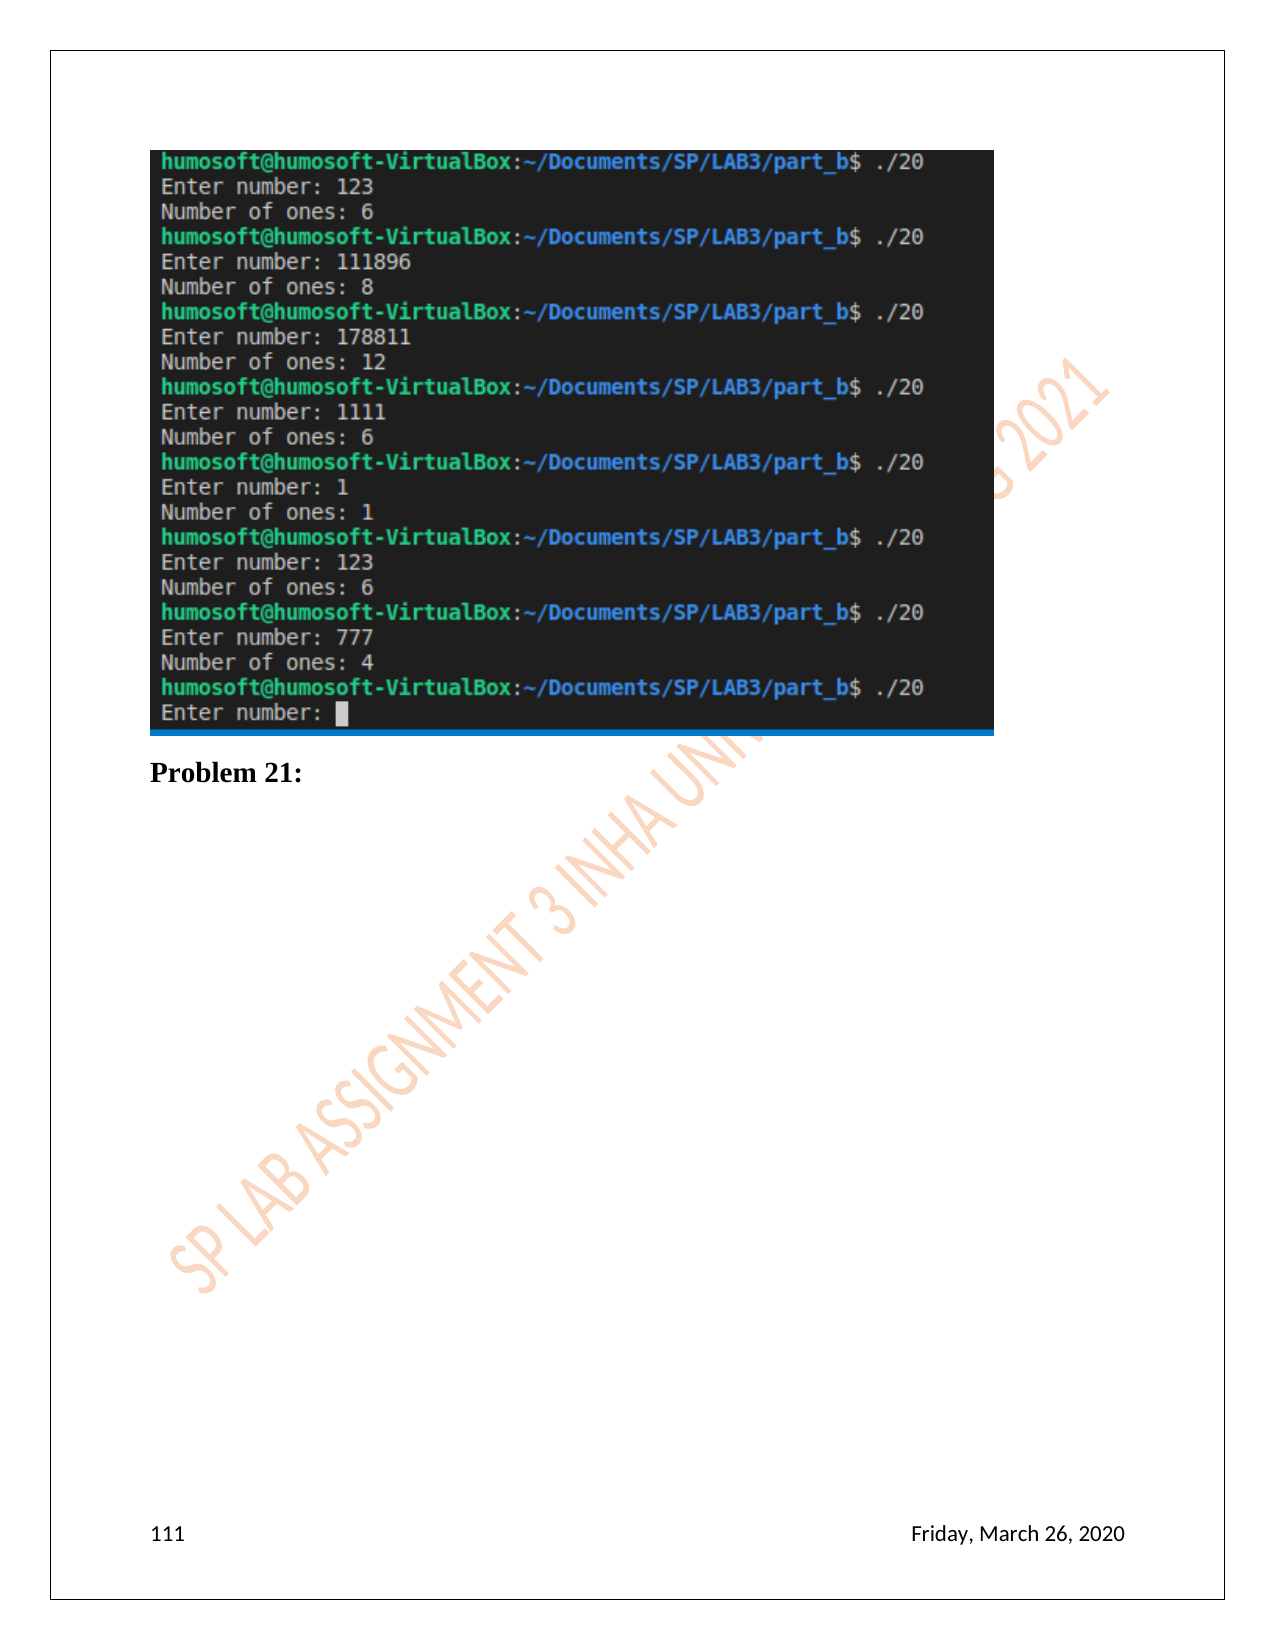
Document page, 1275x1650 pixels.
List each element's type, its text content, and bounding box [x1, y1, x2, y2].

picture [150, 150, 994, 736]
text Problem 21: [150, 755, 1125, 788]
